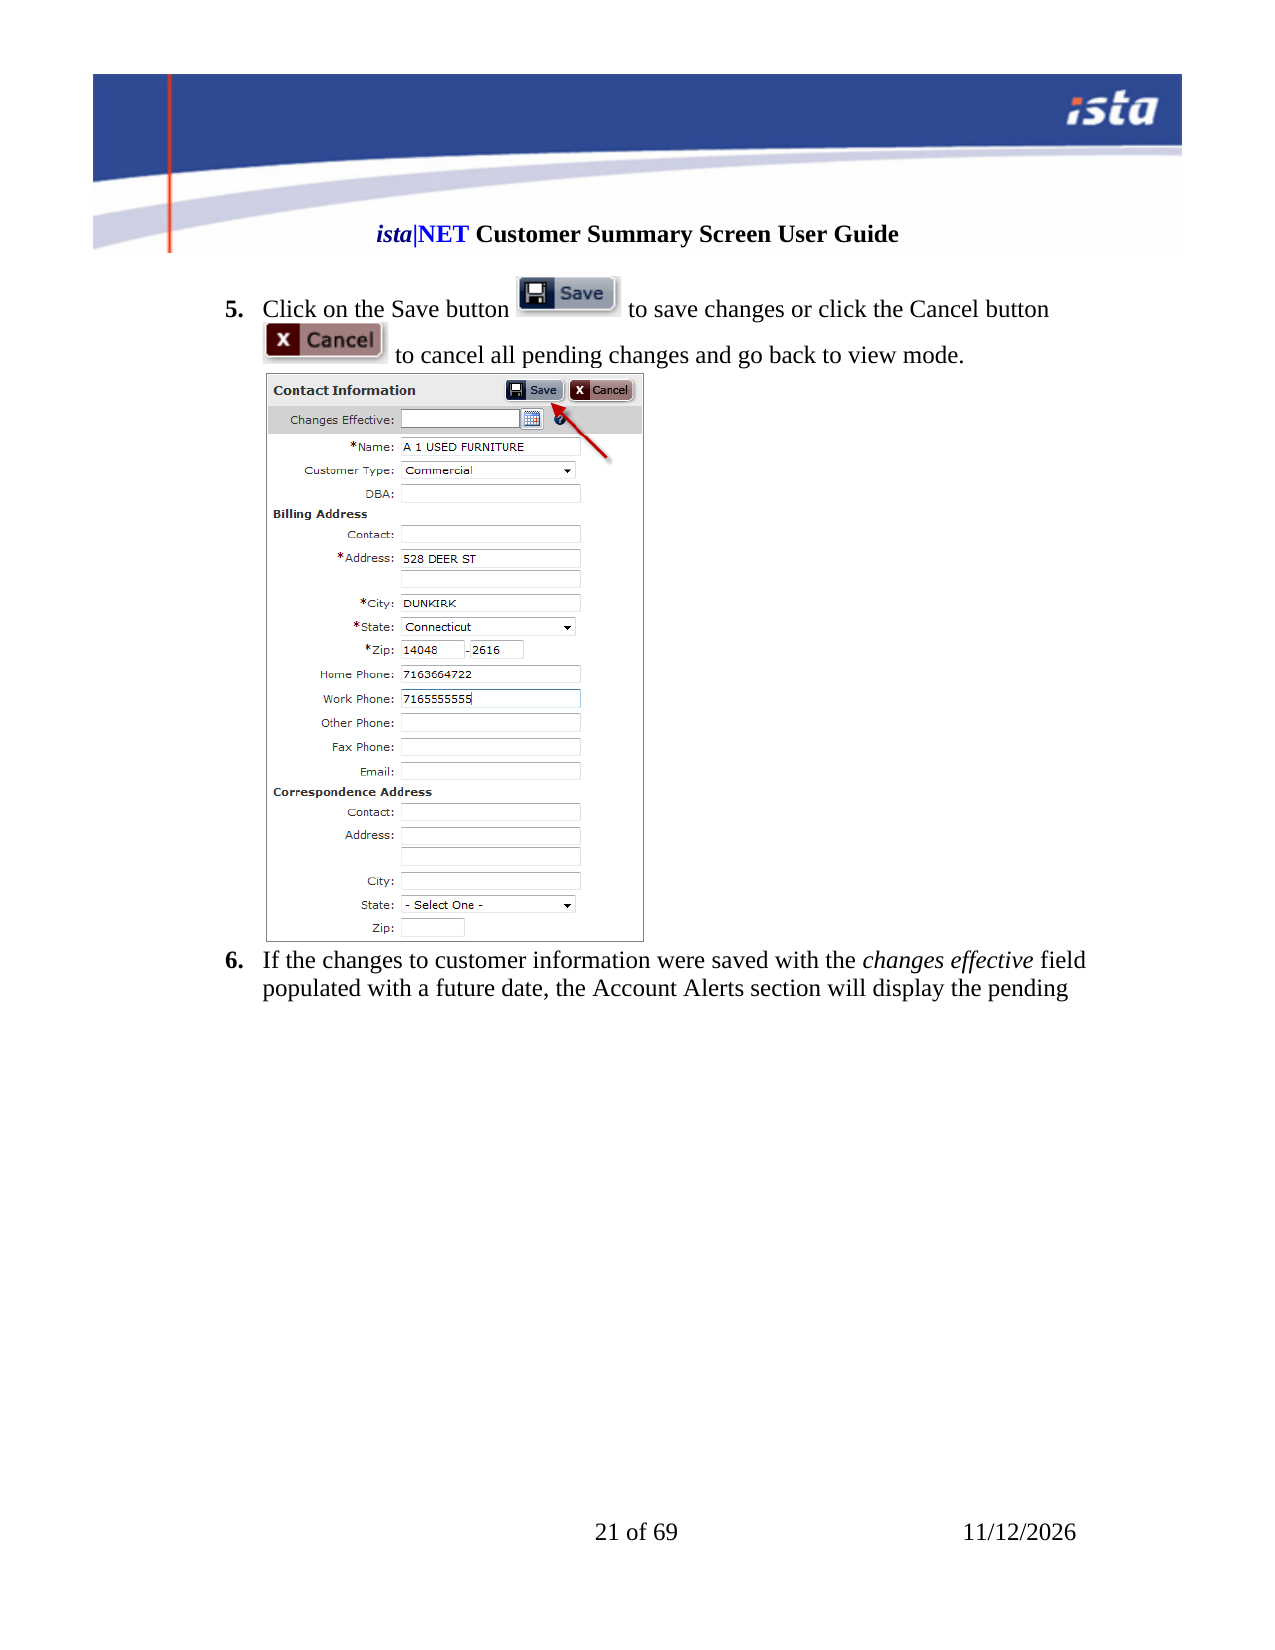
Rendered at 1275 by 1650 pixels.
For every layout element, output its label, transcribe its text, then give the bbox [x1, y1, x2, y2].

picture [262, 368, 646, 945]
picture [93, 74, 1182, 253]
list If the changes to customer information were saved with the changes effective field populated with a future date, the Account Alerts section will display the pending changes to this customer account. [225, 945, 1087, 1002]
